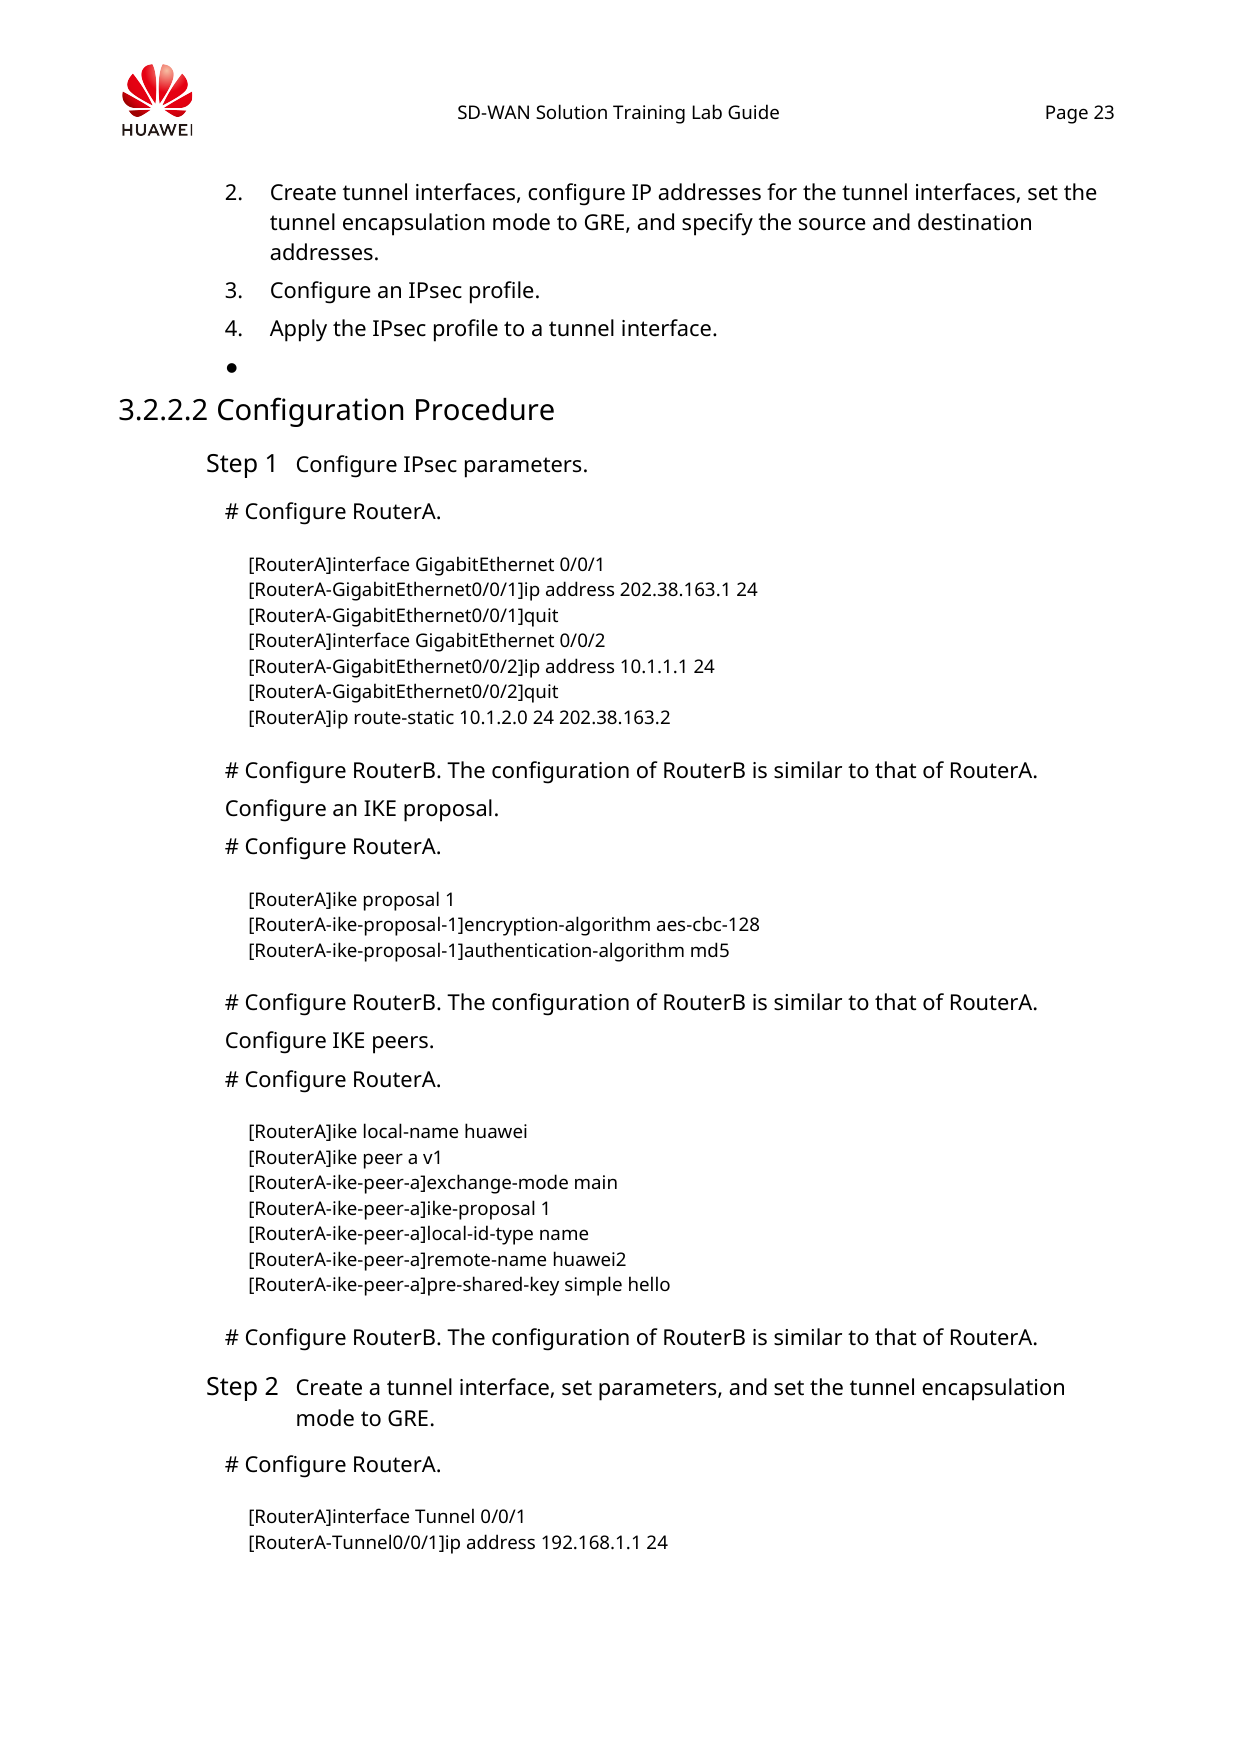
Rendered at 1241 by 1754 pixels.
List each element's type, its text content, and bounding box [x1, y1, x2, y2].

text [RouterA]interface GigabitEthernet 0/0/2 [248, 628, 1122, 653]
text [RouterA-ike-peer-a]local-id-type name [248, 1221, 1122, 1246]
text [RouterA-GigabitEthernet0/0/1]ip address 202.38.163.1 24 [248, 577, 1122, 602]
text # Configure RouterB. The configuration of RouterB is similar to that of RouterA. [224, 755, 1122, 784]
text [RouterA-ike-peer-a]ike-proposal 1 [248, 1195, 1122, 1221]
text # Configure RouterA. [224, 496, 1122, 526]
text [RouterA]interface GigabitEthernet 0/0/1 [248, 551, 1122, 577]
list Configure an IPsec profile. [224, 275, 1122, 305]
text [RouterA]ike proposal 1 [248, 886, 1122, 911]
text [RouterA-ike-peer-a]pre-shared-key simple hello [248, 1272, 1122, 1297]
text Create a tunnel interface, set parameters, and set the tunnel encapsulation mode to GRE. [279, 1368, 1122, 1432]
text # Configure RouterA. [224, 831, 1122, 861]
text [RouterA-ike-peer-a]exchange-mode main [248, 1169, 1122, 1195]
text [RouterA]interface Tunnel 0/0/1 [248, 1504, 1122, 1529]
text # Configure RouterA. [224, 1064, 1122, 1093]
text # Configure RouterB. The configuration of RouterB is similar to that of RouterA. [224, 987, 1122, 1017]
text [RouterA-GigabitEthernet0/0/1]quit [248, 602, 1122, 628]
text [RouterA-GigabitEthernet0/0/2]quit [248, 679, 1122, 704]
text Configure an IKE proposal. [224, 793, 1122, 823]
text [RouterA]ike local-name huawei [248, 1118, 1122, 1144]
text # Configure RouterB. The configuration of RouterB is similar to that of RouterA. [224, 1322, 1122, 1352]
subtitle Configuration Procedure [118, 389, 1122, 429]
text [RouterA-ike-proposal-1]encryption-algorithm aes-cbc-128 [248, 911, 1122, 937]
picture [122, 64, 193, 136]
text [RouterA]ike peer a v1 [248, 1144, 1122, 1169]
text Configure IKE peers. [224, 1026, 1122, 1055]
text # Configure RouterA. [224, 1449, 1122, 1479]
text [RouterA-GigabitEthernet0/0/2]ip address 10.1.1.1 24 [248, 653, 1122, 679]
text [RouterA]ip route-static 10.1.2.0 24 202.38.163.2 [248, 704, 1122, 730]
text [RouterA-ike-peer-a]remote-name huawei2 [248, 1246, 1122, 1272]
text Configure IPsec parameters. [279, 446, 1122, 480]
list Create tunnel interfaces, configure IP addresses for the tunnel interfaces, set the tunnel encapsulation mode to GRE, and specify the source and destination addresses. [224, 177, 1122, 267]
text [RouterA-Tunnel0/0/1]ip address 192.168.1.1 24 [248, 1529, 1122, 1555]
list Apply the IPsec profile to a tunnel interface. [224, 313, 1122, 343]
text [RouterA-ike-proposal-1]authentication-algorithm md5 [248, 937, 1122, 962]
